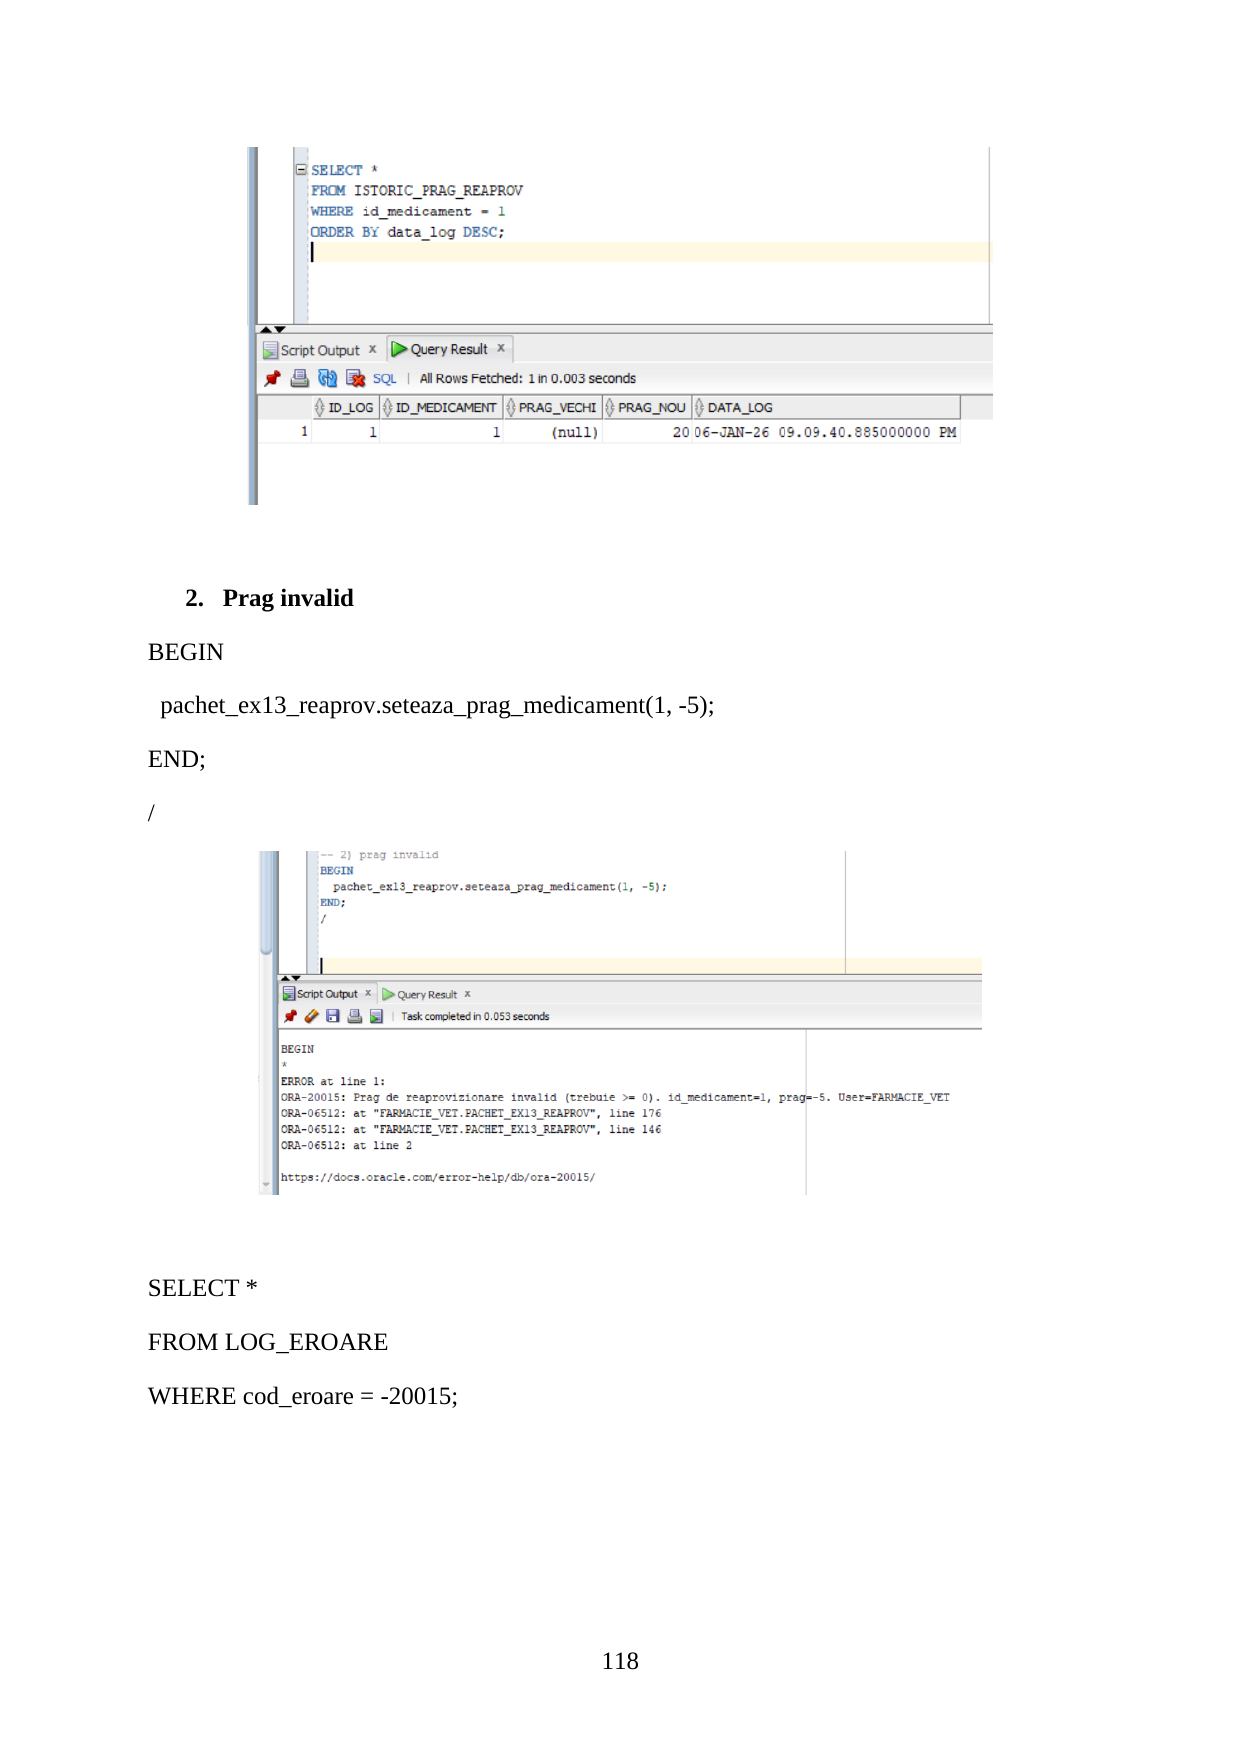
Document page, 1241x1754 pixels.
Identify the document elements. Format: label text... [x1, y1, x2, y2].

text FROM LOG_EROARE [148, 1327, 1093, 1356]
picture [258, 851, 982, 1195]
list Prag invalid [185, 583, 1093, 612]
text / [148, 798, 1093, 827]
text END; [148, 744, 1093, 773]
text SELECT * [148, 1273, 1093, 1302]
text pachet_ex13_reaprov.seteaza_prag_medicament(1, -5); [148, 690, 1093, 719]
text WHERE cod_eroare = -20015; [148, 1381, 1093, 1410]
text BEGIN [148, 637, 1093, 665]
picture [247, 147, 993, 505]
